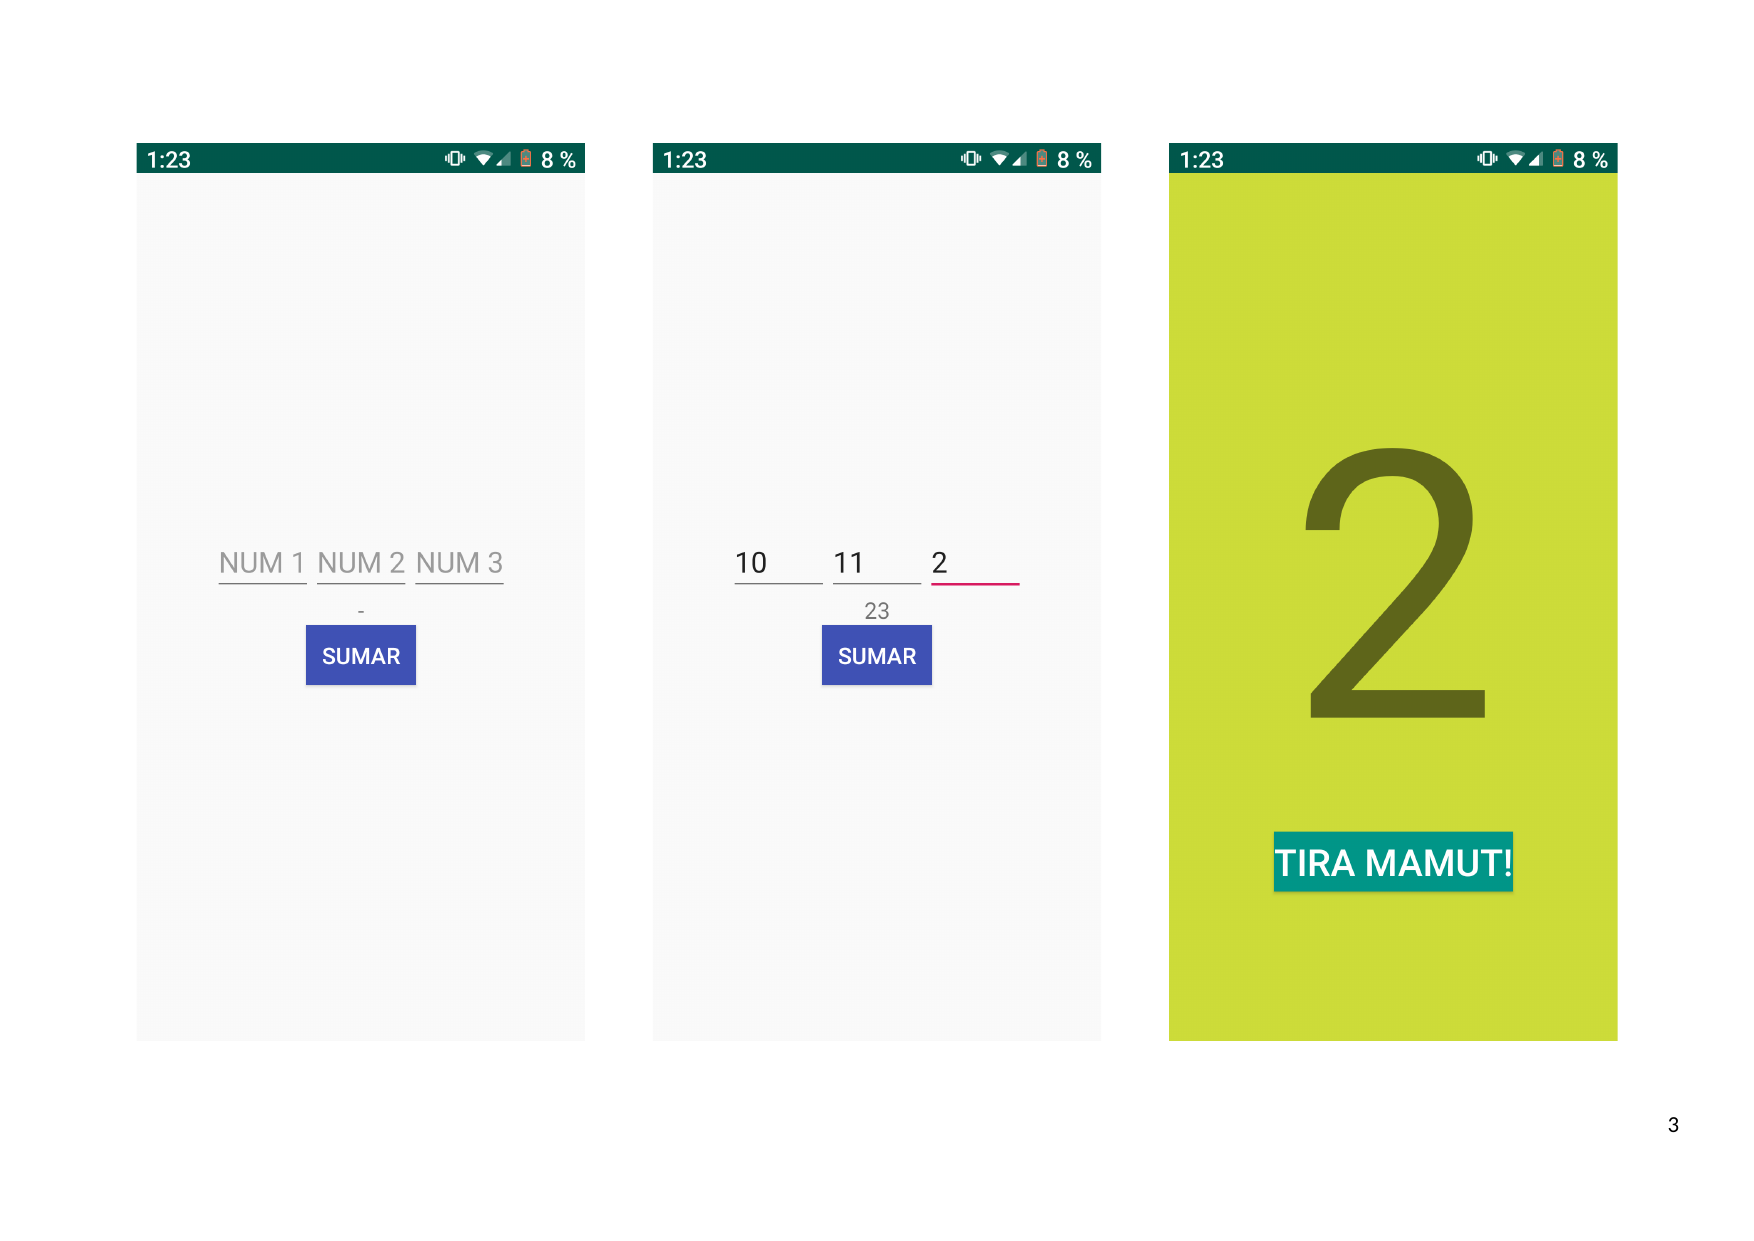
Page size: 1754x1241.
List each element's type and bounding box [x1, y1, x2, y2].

picture [652, 143, 1102, 1041]
picture [136, 143, 585, 1041]
picture [1169, 143, 1618, 1041]
